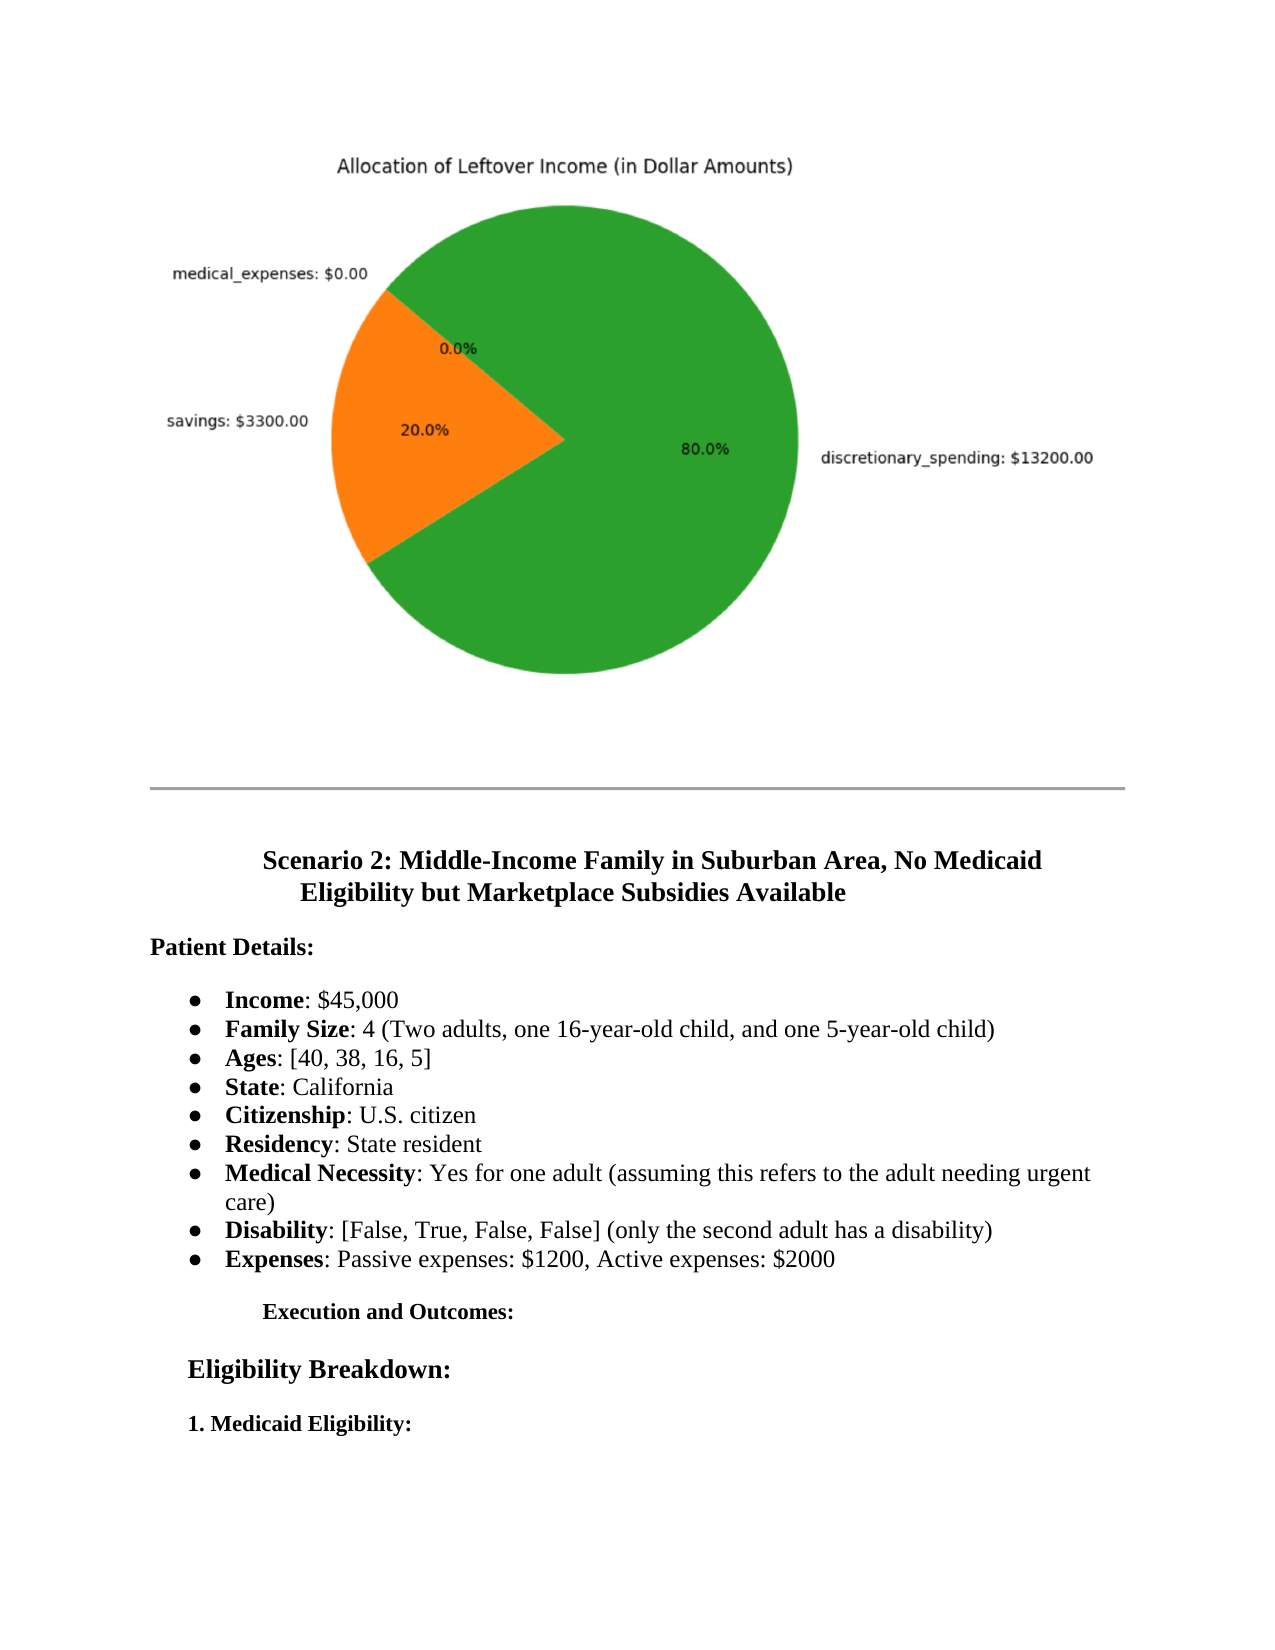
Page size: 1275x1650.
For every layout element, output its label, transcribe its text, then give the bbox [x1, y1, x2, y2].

list Medical Necessity: Yes for one adult (assuming this refers to the adult needing urgent care) [187, 1158, 1125, 1216]
text Patient Details: [150, 932, 1125, 961]
subtitle Eligibility Breakdown: [187, 1353, 1125, 1385]
list Citizenship: U.S. citizen [187, 1101, 1125, 1129]
subtitle Scenario 2: Middle-Income Family in Suburban Area, No Medicaid Eligibility but Marketplace Subsidies Available [262, 844, 1125, 907]
list Expenses: Passive expenses: $1200, Active expenses: $2000 [187, 1244, 1125, 1273]
list Residency: State resident [187, 1129, 1125, 1158]
subtitle 1. Medicaid Eligibility: [187, 1410, 1125, 1436]
list State: California [187, 1072, 1125, 1101]
subtitle Execution and Outcomes: [262, 1298, 1125, 1324]
list Ages: [40, 38, 16, 5] [187, 1043, 1125, 1072]
list Income: $45,000 [187, 986, 1125, 1014]
list Disability: [False, True, False, False] (only the second adult has a disability) [187, 1216, 1125, 1244]
list Family Size: 4 (Two adults, one 16-year-old child, and one 5-year-old child) [187, 1014, 1125, 1043]
picture [150, 150, 1125, 709]
